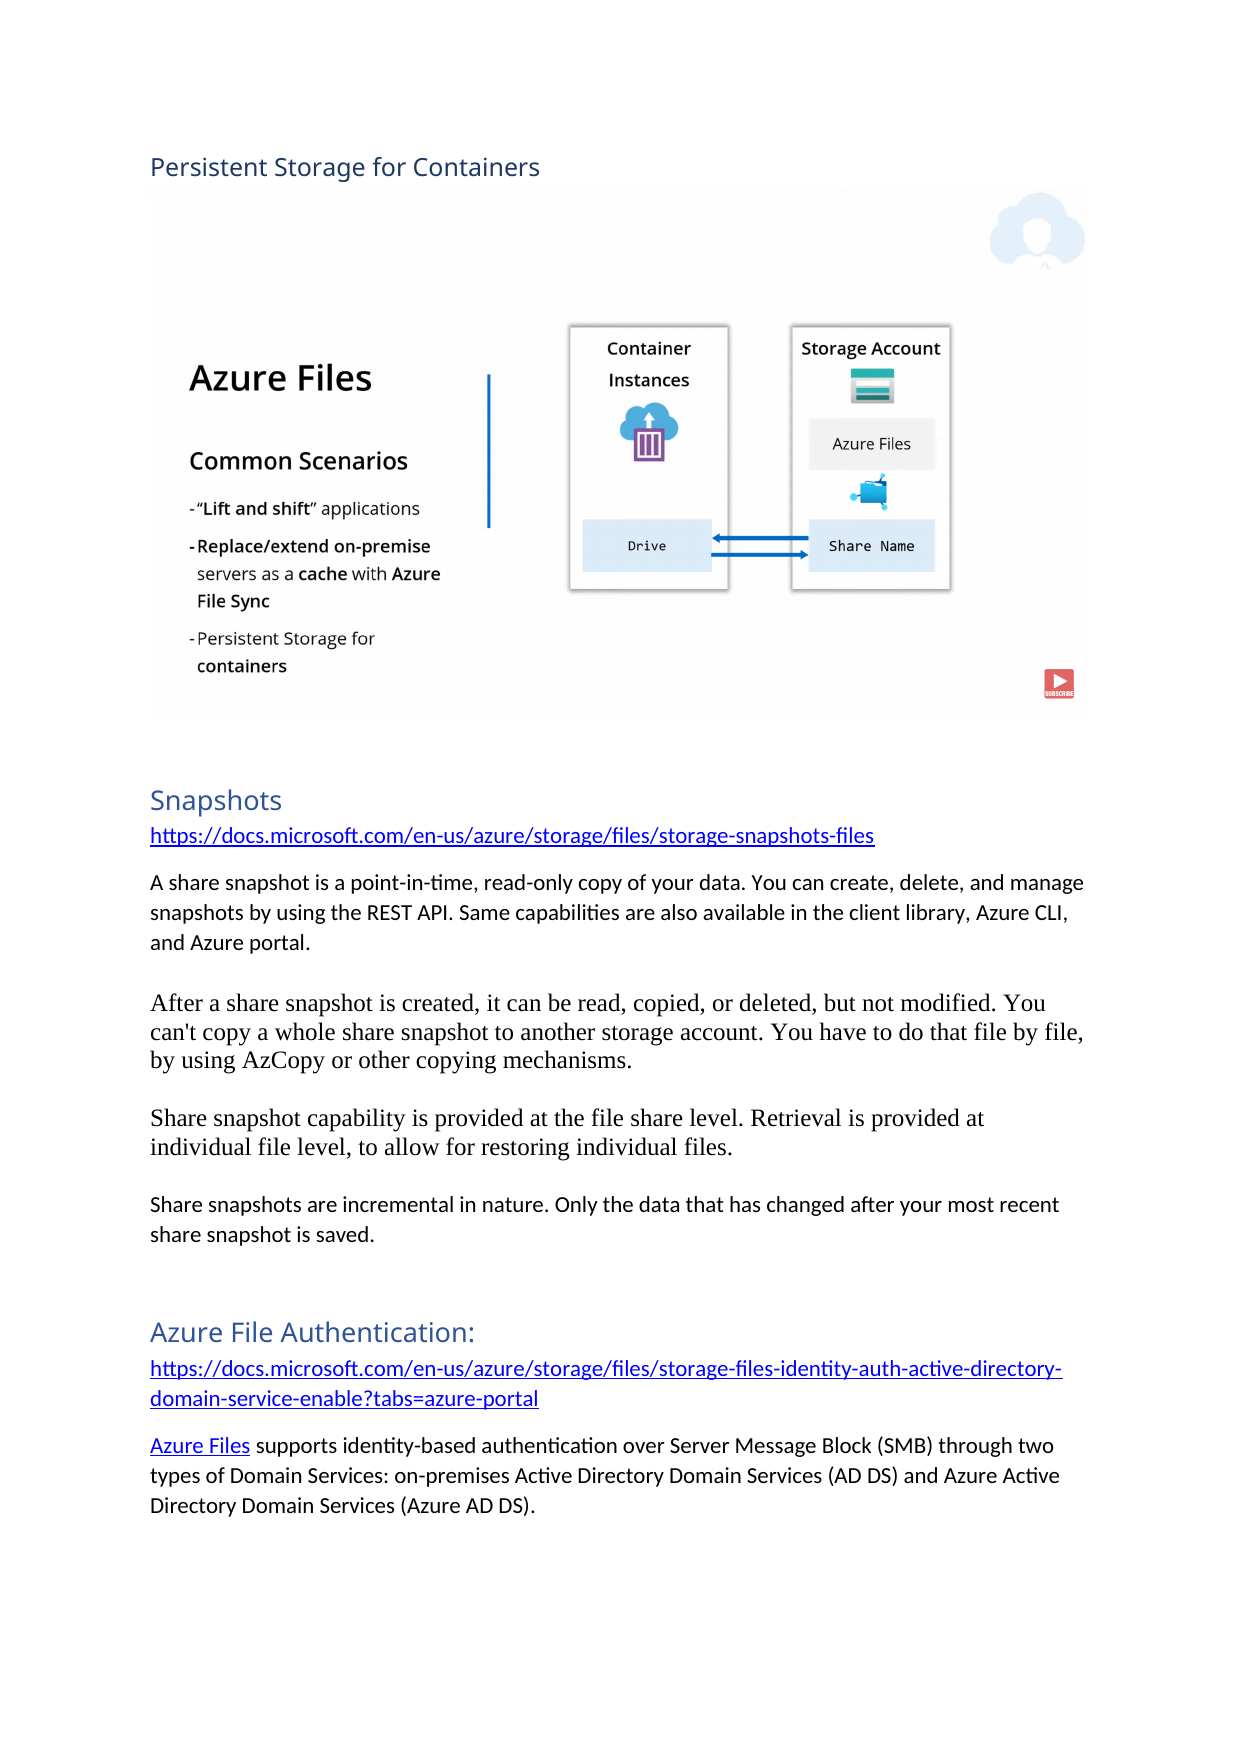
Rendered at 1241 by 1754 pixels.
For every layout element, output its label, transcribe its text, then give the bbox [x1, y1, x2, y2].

subtitle Azure File Authentication: [150, 1314, 1090, 1351]
subtitle Snapshots [150, 781, 1090, 818]
text After a share snapshot is created, it can be read, copied, or deleted, but not modified. You can't copy a whole share snapshot to another storage account. You have to do that file by file, by using AzCopy or other copying mechanisms. [150, 988, 1090, 1074]
text A share snapshot is a point-in-time, read-only copy of your data. You can create, delete, and manage snapshots by using the REST API. Same capabilities are also available in the client library, Azure CLI, and Azure portal. [150, 868, 1090, 956]
text Share snapshots are incremental in nature. Only the data that has changed after your most recent share snapshot is saved. [150, 1190, 1090, 1248]
text https://docs.microsoft.com/en-us/azure/storage/files/storage-files-identity-auth-active-directory-domain-service-enable?tabs=azure-portal [150, 1354, 1090, 1412]
text Azure Files supports identity-based authentication over Server Message Block (SMB) through two types of Domain Services: on-premises Active Directory Domain Services (AD DS) and Azure Active Directory Domain Services (Azure AD DS). [150, 1431, 1090, 1519]
subtitle Persistent Storage for Containers [150, 150, 1090, 184]
picture [150, 186, 1091, 716]
text Share snapshot capability is provided at the file share level. Retrieval is provided at individual file level, to allow for restoring individual files. [150, 1103, 1090, 1161]
text https://docs.microsoft.com/en-us/azure/storage/files/storage-snapshots-files [150, 821, 1090, 849]
